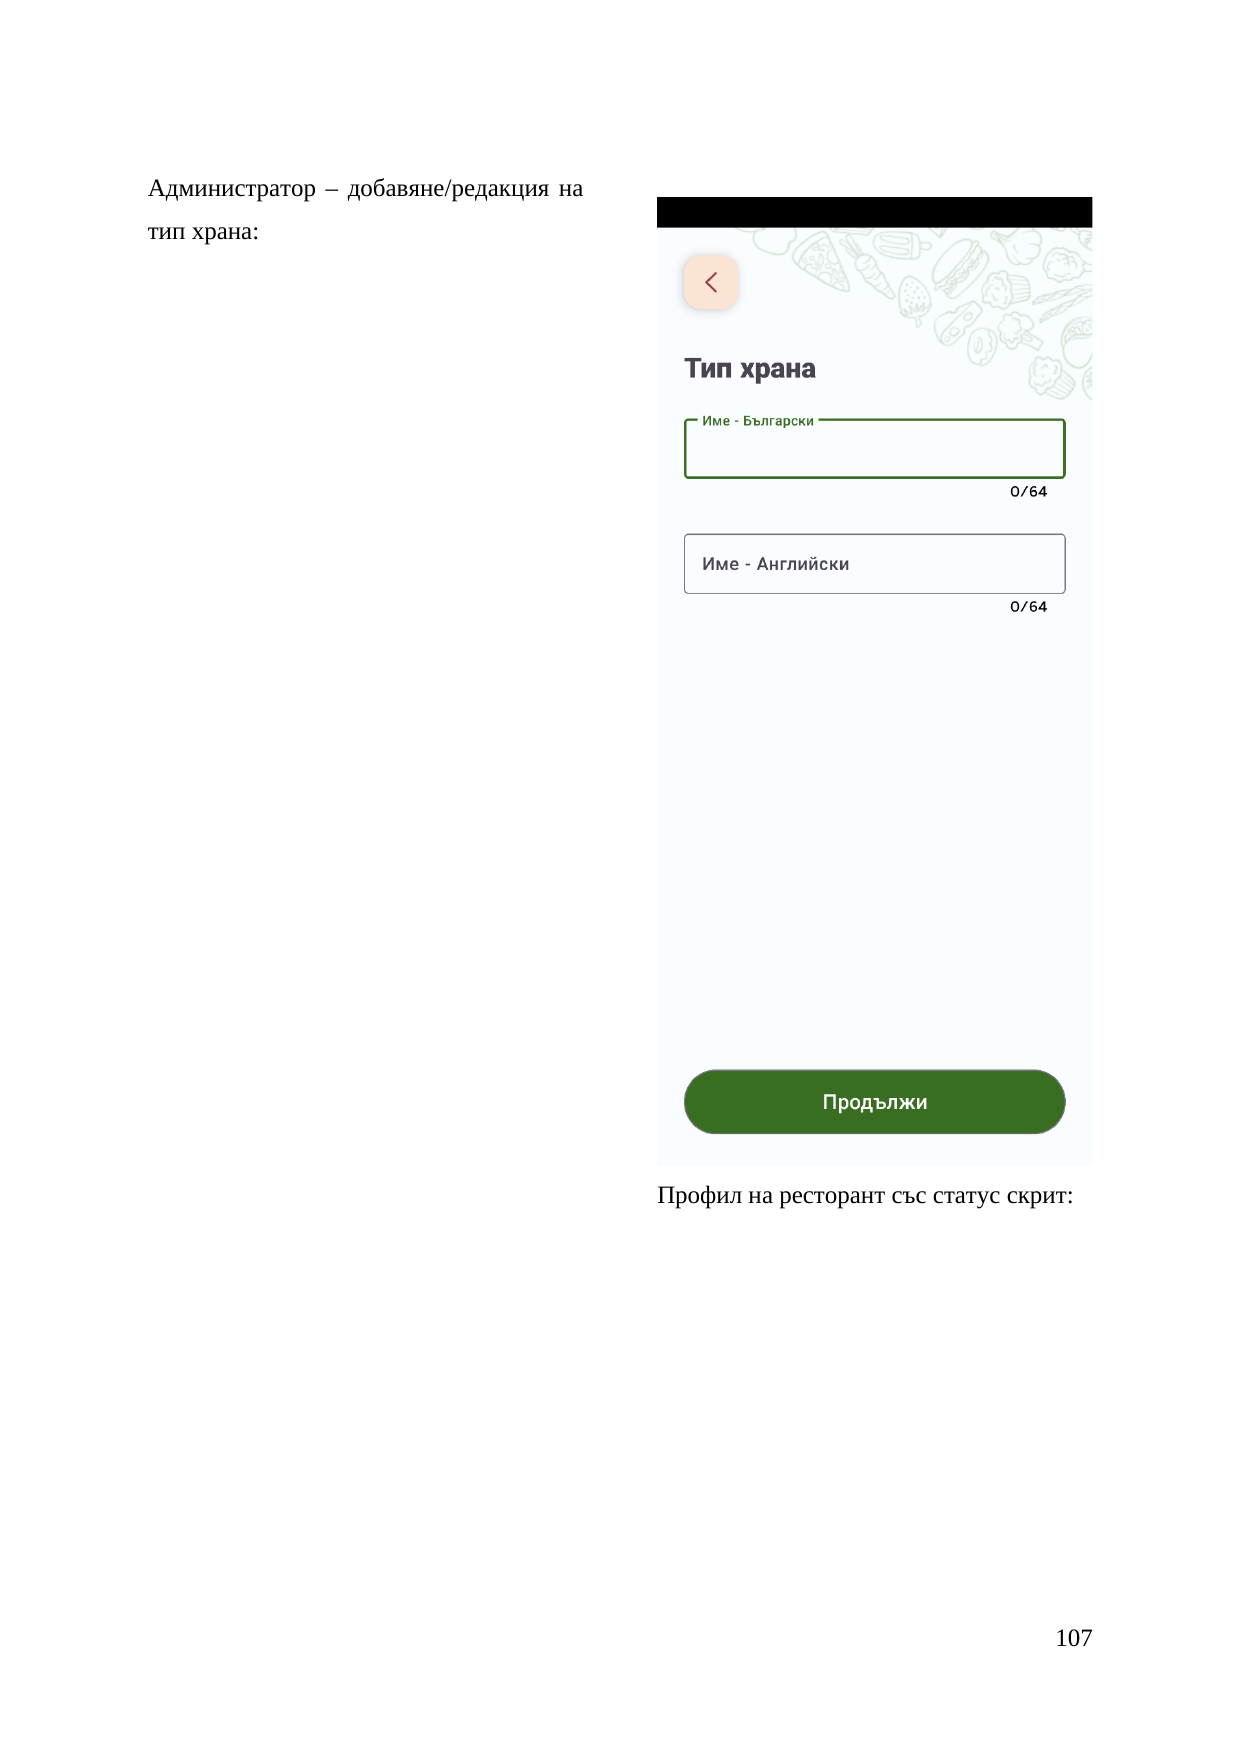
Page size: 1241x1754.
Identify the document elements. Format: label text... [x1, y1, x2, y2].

text Администратор – добавяне/редакция на тип храна: [148, 173, 583, 244]
picture [657, 197, 1093, 1166]
text Профил на ресторант със статус скрит: [657, 1166, 1093, 1209]
